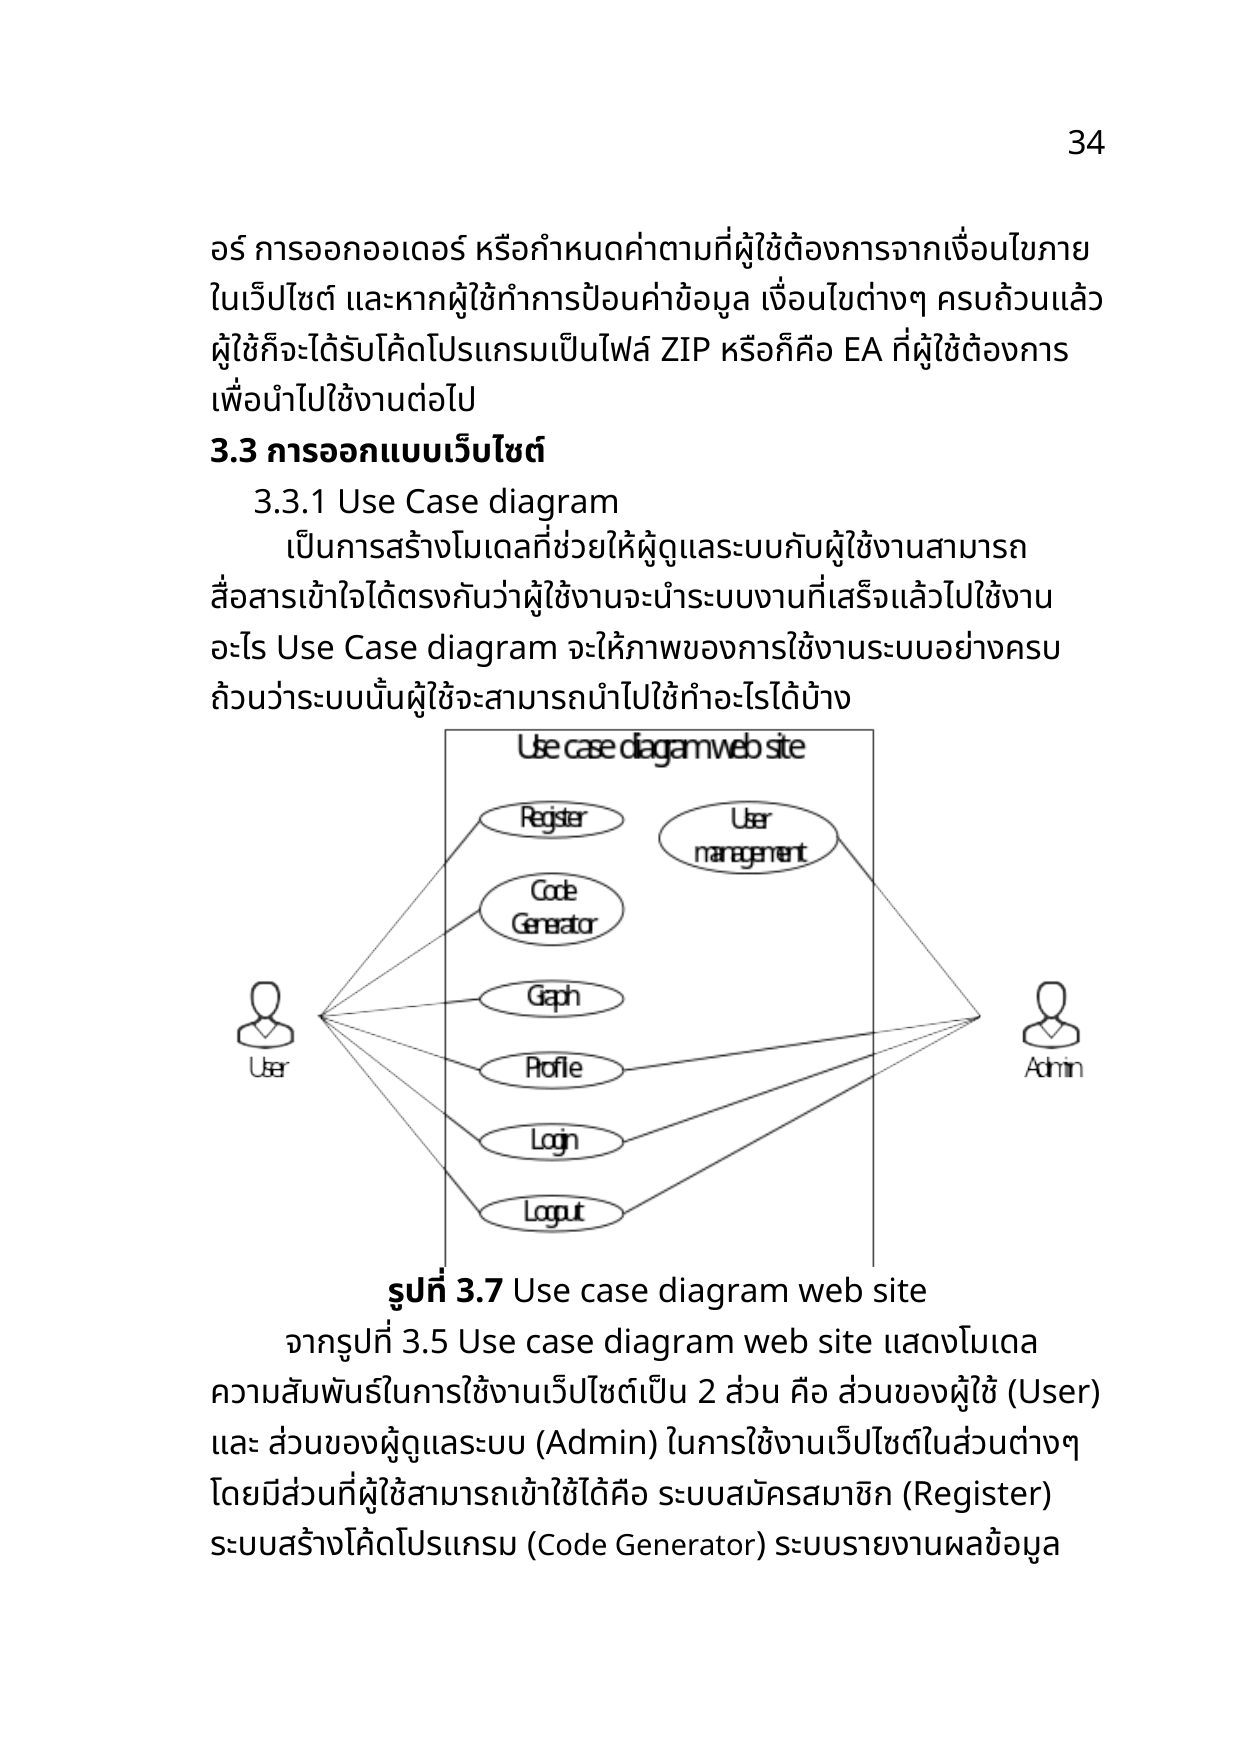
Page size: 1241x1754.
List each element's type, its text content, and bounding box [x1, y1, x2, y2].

text เป็นการสร้างโมเดลที่ช่วยให้ผู้ดูแลระบบกับผู้ใช้งานสามารถสื่อสารเข้าใจได้ตรงกันว่าผู้ใช้งานจะนำระบบงานที่เสร็จแล้วไปใช้งานอะไร Use Case diagram จะให้ภาพของการใช้งานระบบอย่างครบถ้วนว่าระบบนั้นผู้ใช้จะสามารถนำไปใช้ทำอะไรได้บ้าง [210, 523, 1105, 725]
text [210, 1318, 1105, 1571]
text รูปที่ 3.7 Use case diagram web site [210, 1267, 1105, 1318]
text 3.3 การออกแบบเว็บไซต์ [210, 427, 1105, 477]
text 3.3.1 Use Case diagram [210, 477, 1105, 523]
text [210, 225, 1105, 427]
